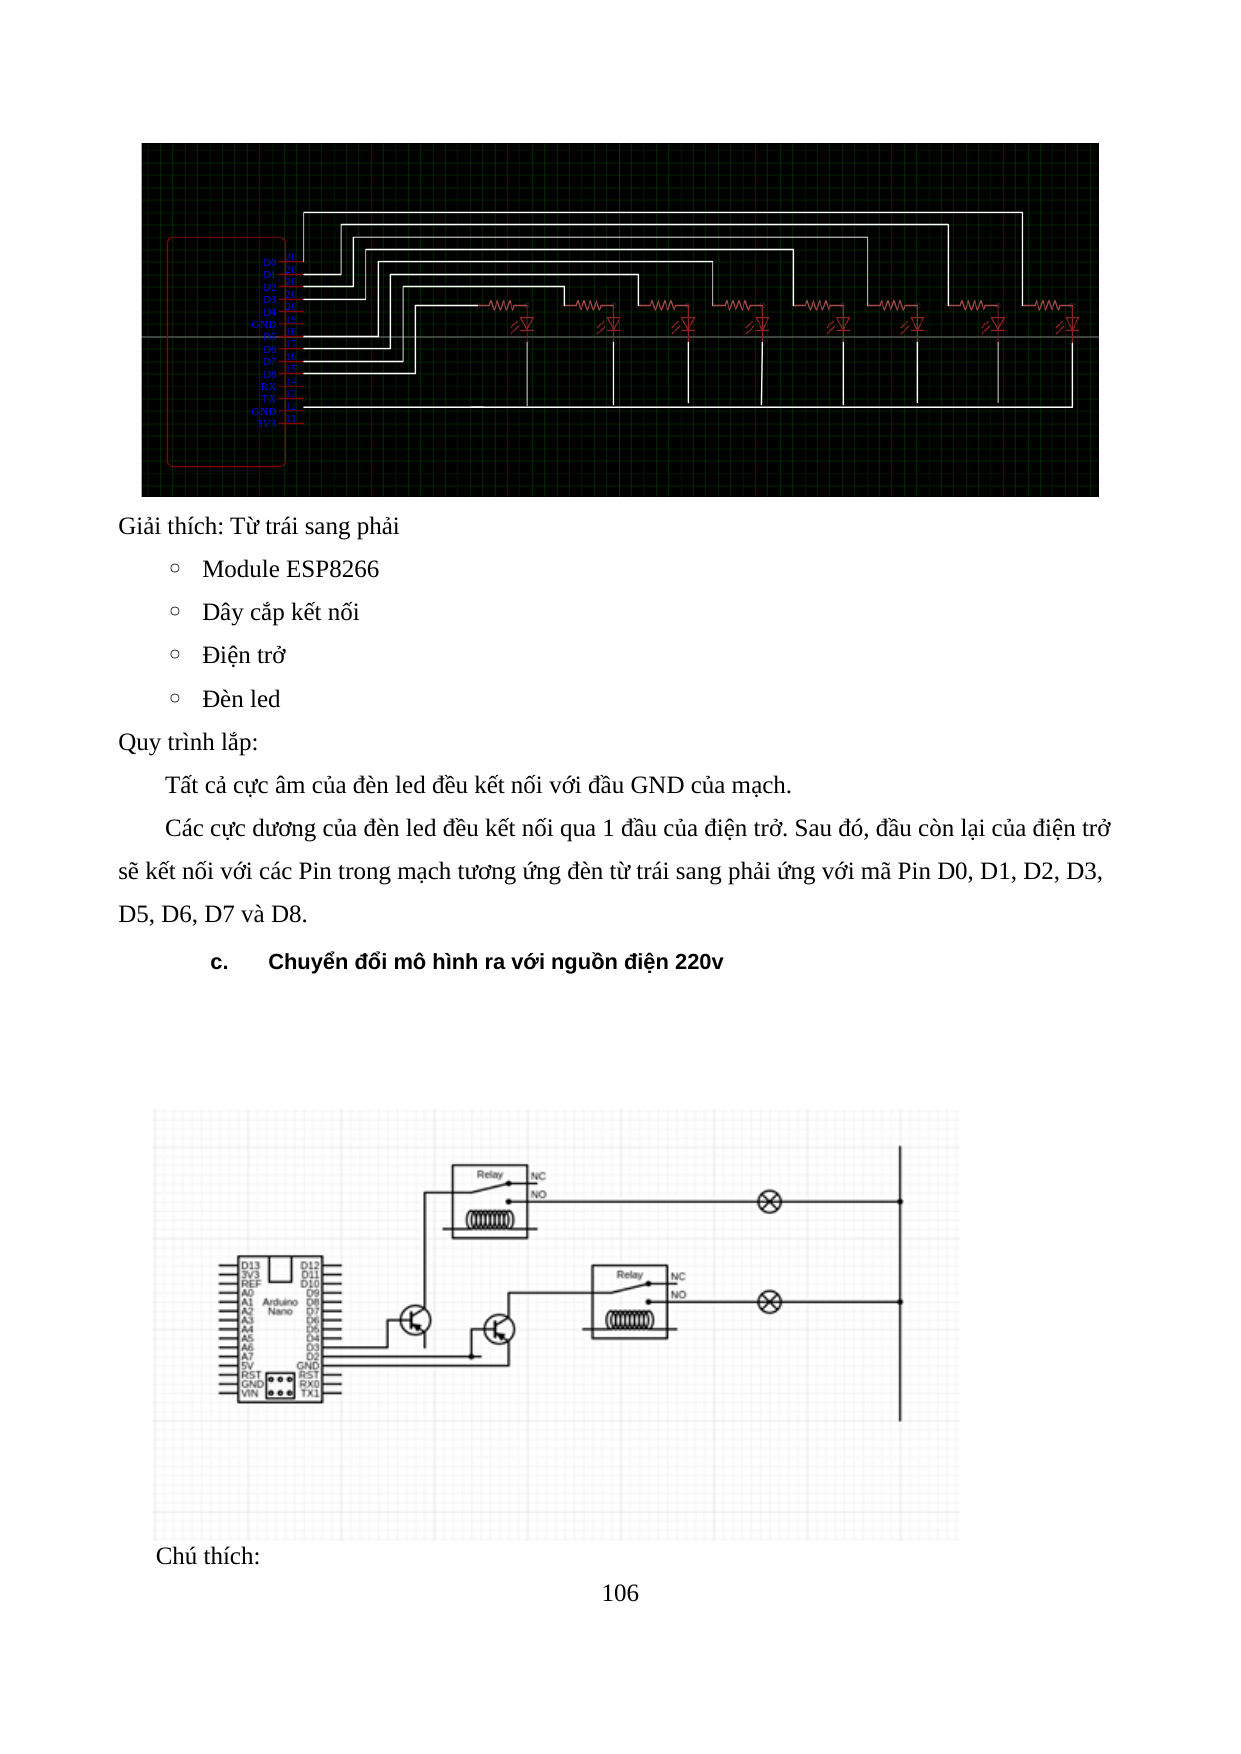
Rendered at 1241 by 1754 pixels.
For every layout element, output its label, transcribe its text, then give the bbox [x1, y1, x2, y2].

list Đèn led [165, 684, 1122, 712]
list Điện trở [165, 641, 1122, 669]
subtitle Chuyển đổi mô hình ra với nguồn điện 220v [156, 949, 1122, 974]
picture [152, 1109, 961, 1541]
picture [141, 143, 1099, 497]
list Quy trình lắp: [118, 727, 1122, 756]
list Các cực dương của đèn led đều kết nối qua 1 đầu của điện trở. Sau đó, đầu còn lại của điện trở sẽ kết nối với các Pin trong mạch tương ứng đèn từ trái sang phải ứng với mã Pin D0, D1, D2, D3, D5, D6, D7 và D8. [118, 813, 1122, 928]
list Dây cắp kết nối [165, 597, 1122, 626]
list Module ESP8266 [165, 554, 1122, 583]
list Tất cả cực âm của đèn led đều kết nối với đầu GND của mạch. [118, 770, 1122, 799]
